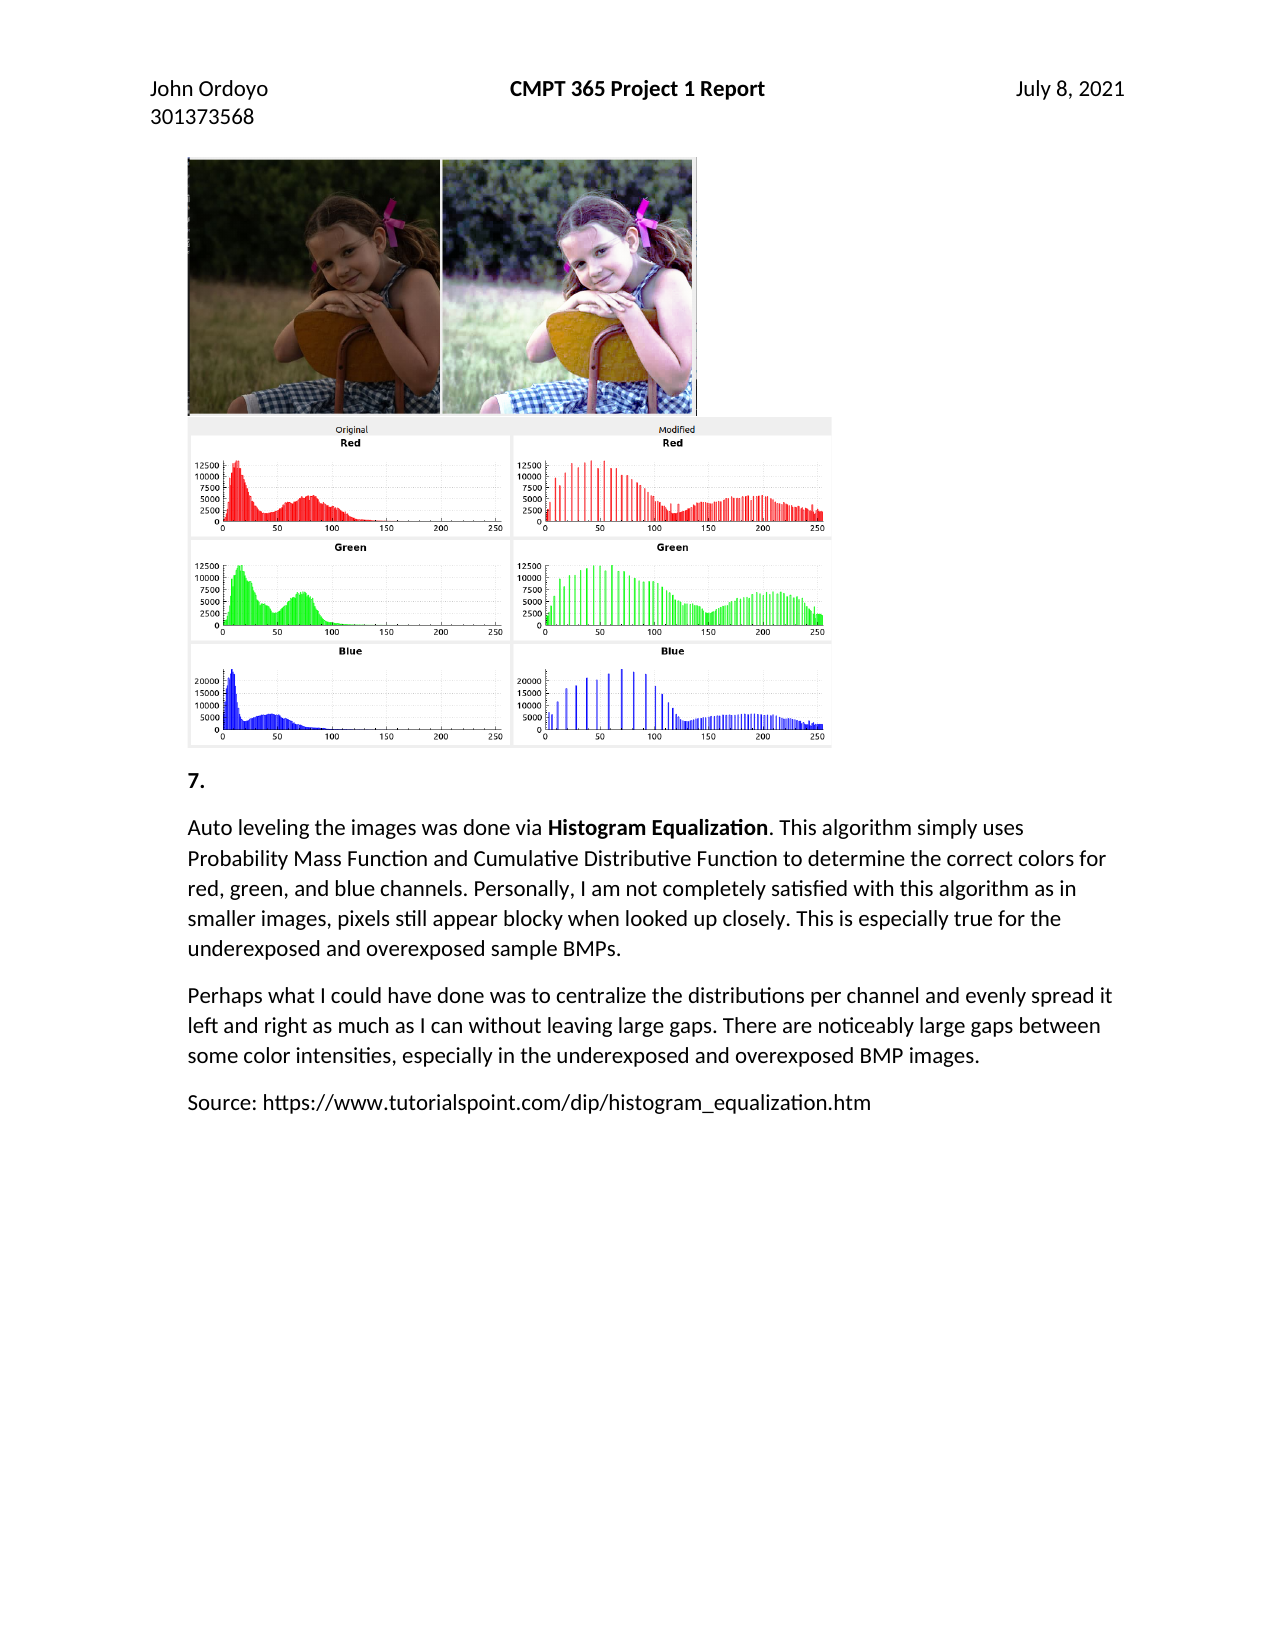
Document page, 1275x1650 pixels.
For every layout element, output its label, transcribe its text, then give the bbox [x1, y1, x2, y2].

text Source: https://www.tutorialspoint.com/dip/histogram_equalization.htm [187, 1088, 1125, 1116]
text Perhaps what I could have done was to centralize the distributions per channel and evenly spread it left and right as much as I can without leaving large gaps. There are noticeably large gaps between some color intensities, especially in the underexposed and overexposed BMP images. [187, 981, 1125, 1069]
picture [187, 417, 832, 748]
text Auto leveling the images was done via Histogram Equalization. This algorithm simply uses Probability Mass Function and Cumulative Distributive Function to determine the correct colors for red, green, and blue channels. Personally, I am not completely satisfied with this algorithm as in smaller images, pixels still appear blocky when looked up closely. This is especially true for the underexposed and overexposed sample BMPs. [187, 813, 1125, 962]
text 7. [187, 767, 1125, 794]
picture [187, 157, 697, 416]
